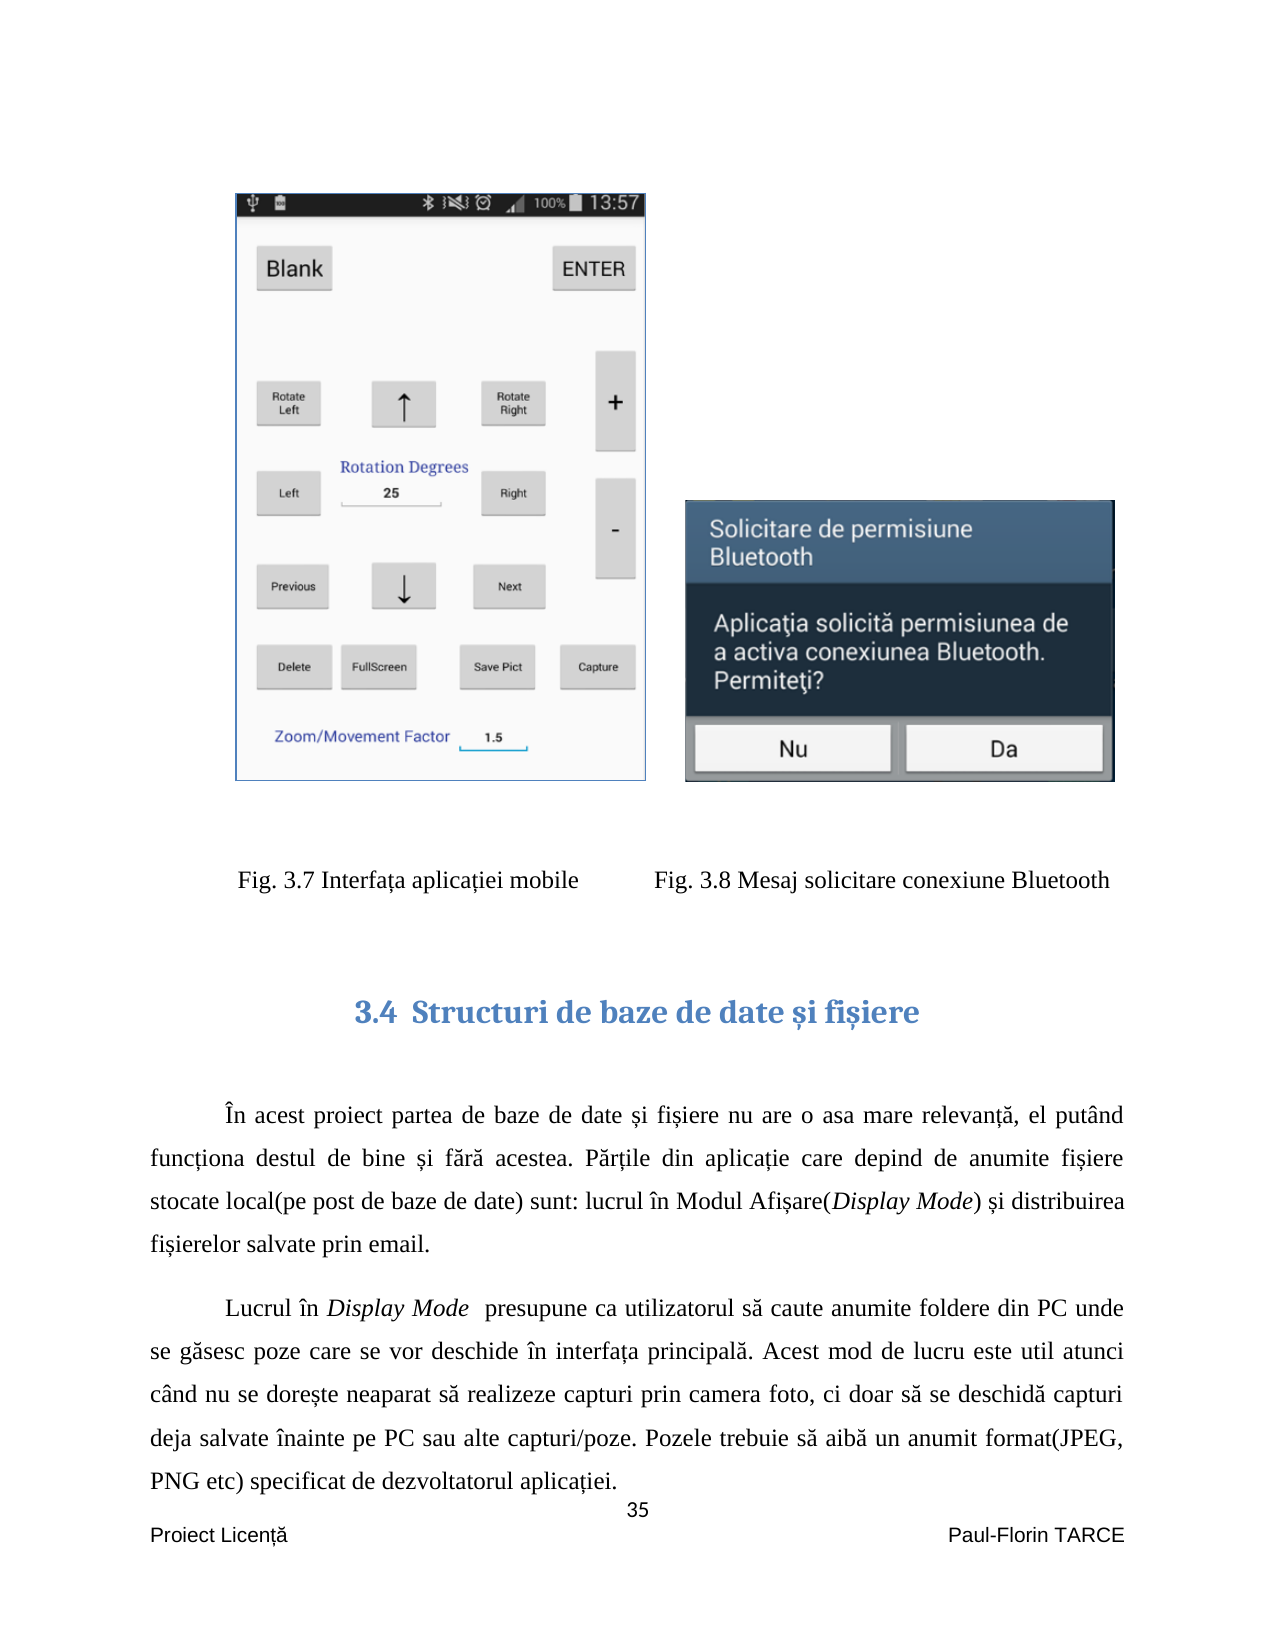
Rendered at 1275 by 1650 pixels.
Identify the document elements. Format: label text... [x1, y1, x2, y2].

subtitle 3.4 Structuri de baze de date și fișiere [150, 993, 1125, 1031]
text Fig. 3.7 Interfața aplicației mobile Fig. 3.8 Mesaj solicitare conexiune Bluetooth [150, 865, 1125, 894]
text Lucrul în Display Mode presupune ca utilizatorul să caute anumite foldere din PC unde se găsesc poze care se vor deschide în interfața principală. Acest mod de lucru este util atunci când nu se dorește neaparat să realizeze capturi prin camera foto, ci doar să se deschidă capturi deja salvate înainte pe PC sau alte capturi/poze. Pozele trebuie să aibă un anumit format(JPEG, PNG etc) specificat de dezvoltatorul aplicației. [150, 1293, 1125, 1494]
text În acest proiect partea de baze de date și fișiere nu are o asa mare relevanță, el putând funcționa destul de bine și fără acestea. Părțile din aplicație care depind de anumite fișiere stocate local(pe post de baze de date) sunt: lucrul în Modul Afișare(Display Mode) și distribuirea fișierelor salvate prin email. [150, 1100, 1125, 1258]
picture [685, 500, 1115, 782]
picture [237, 194, 645, 780]
